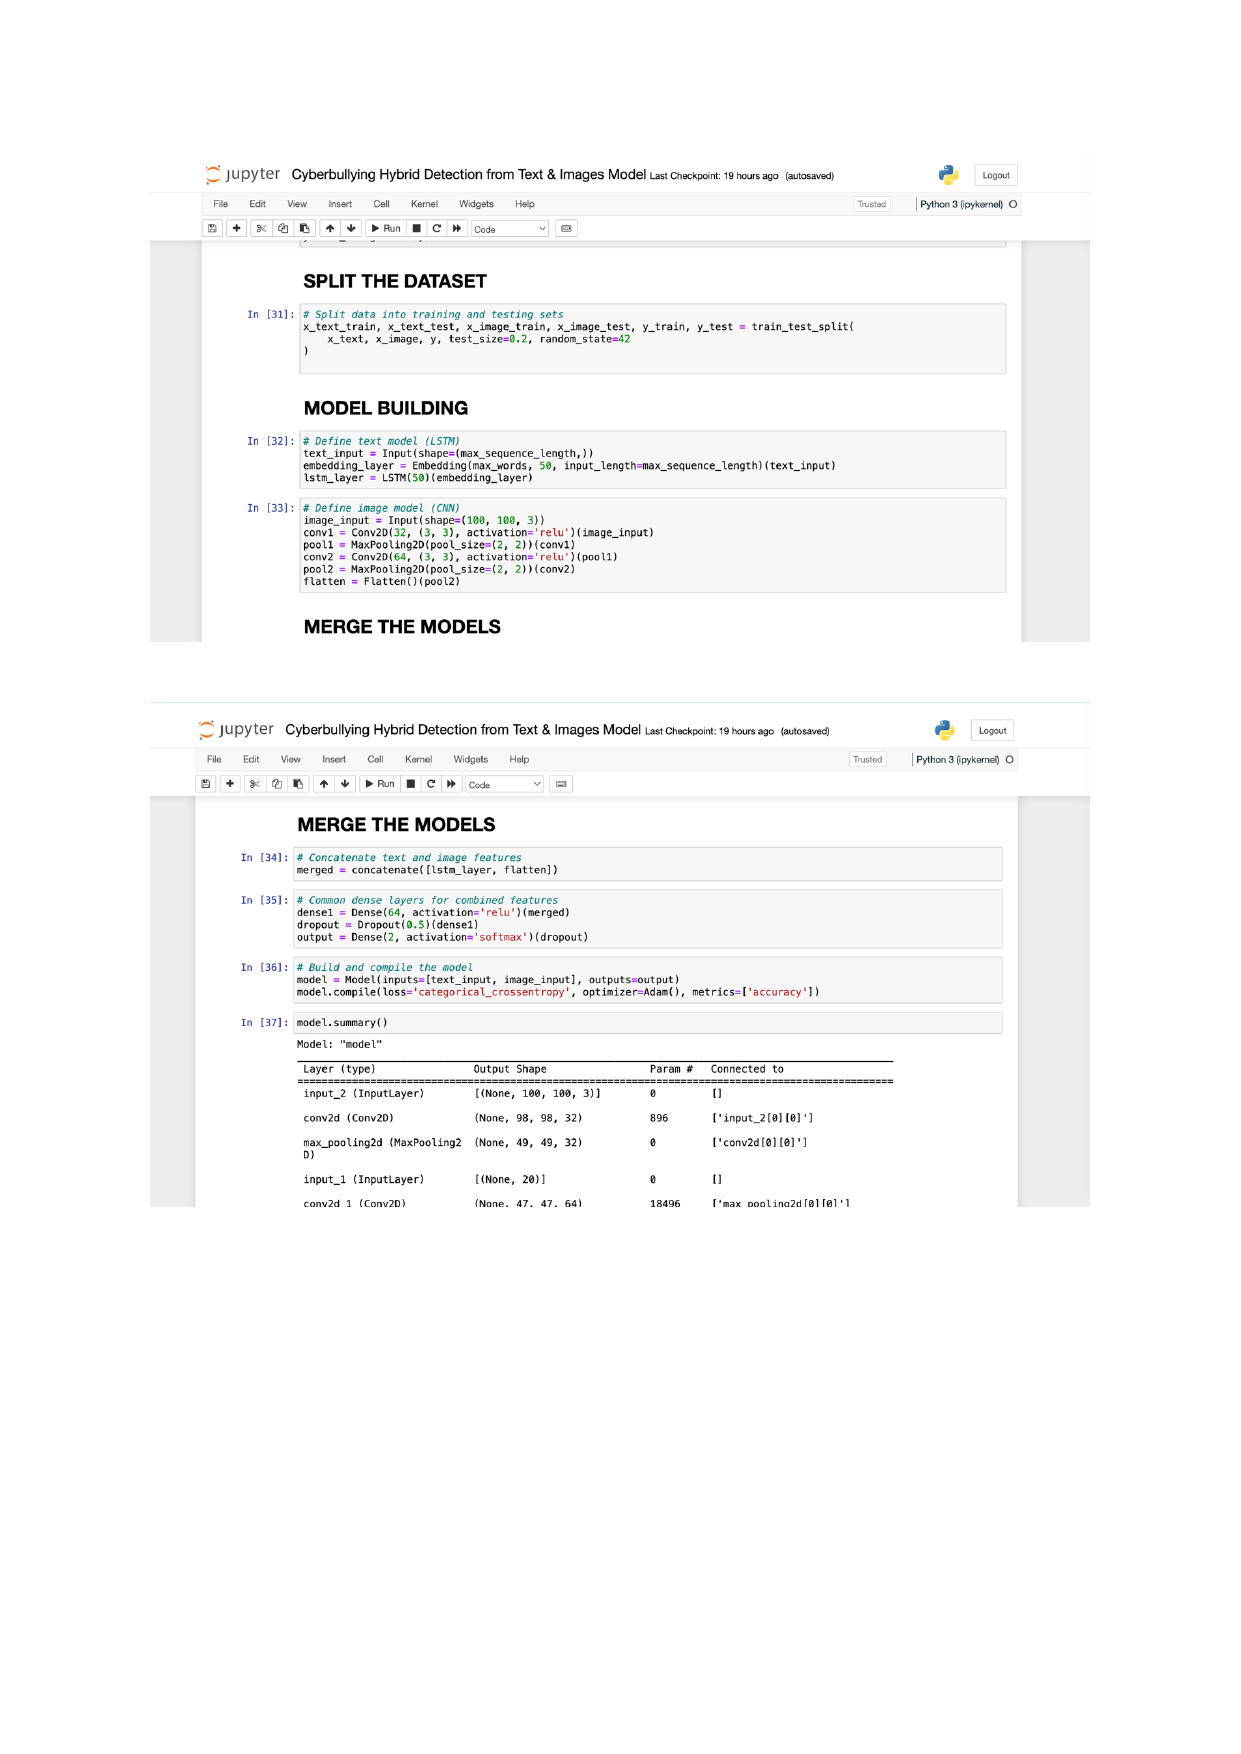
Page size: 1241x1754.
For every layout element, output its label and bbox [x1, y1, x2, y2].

picture [150, 150, 1091, 642]
picture [150, 702, 1091, 1207]
